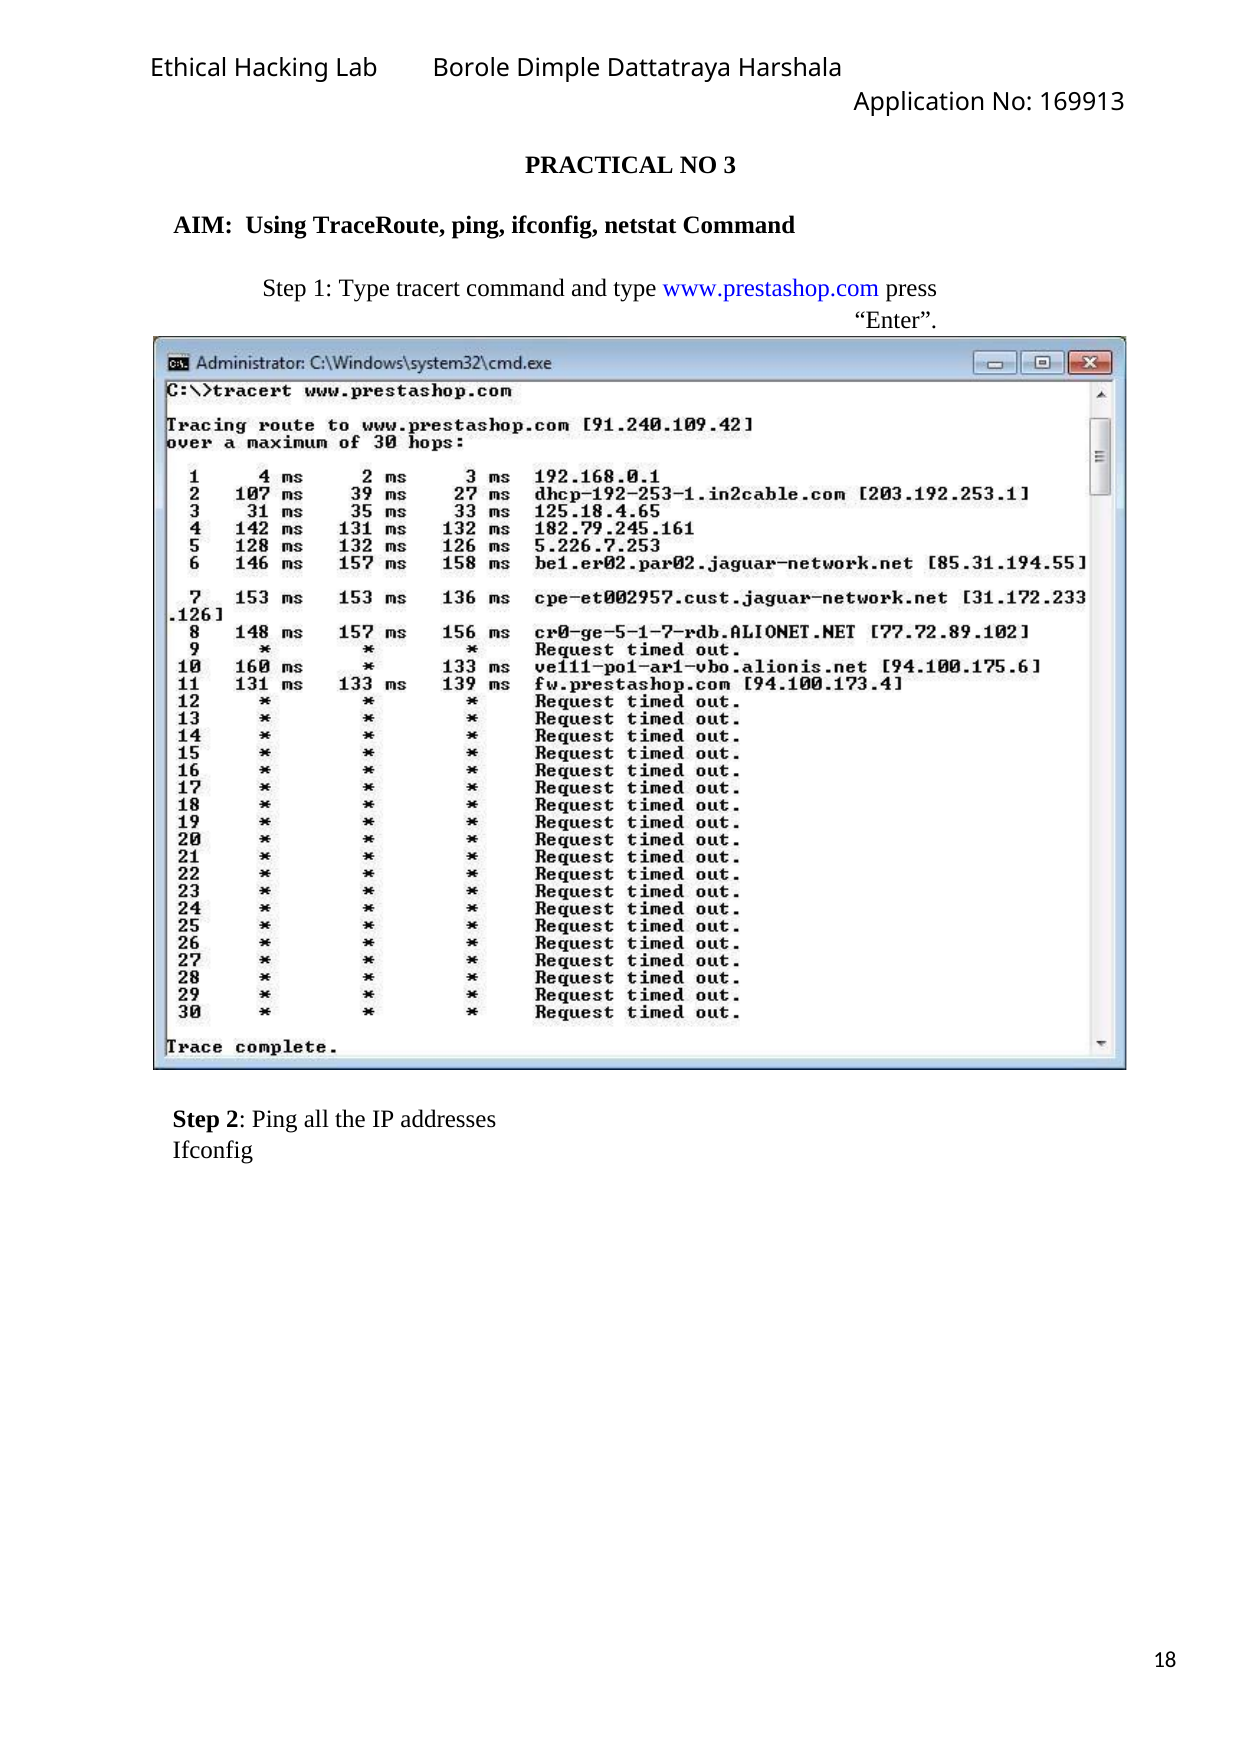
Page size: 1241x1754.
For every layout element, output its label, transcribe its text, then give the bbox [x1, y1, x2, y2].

text AIM: Using TraceRoute, ping, ifconfig, netstat Command [173, 211, 1098, 239]
text Step 1: Type tracert command and type www.prestashop.com press “Enter”. [151, 273, 937, 333]
picture [153, 336, 1127, 1070]
text Step 2: Ping all the IP addresses [149, 1104, 1097, 1133]
text Ifconfig [149, 1135, 1097, 1164]
subtitle PRACTICAL NO 3 [150, 150, 1111, 179]
